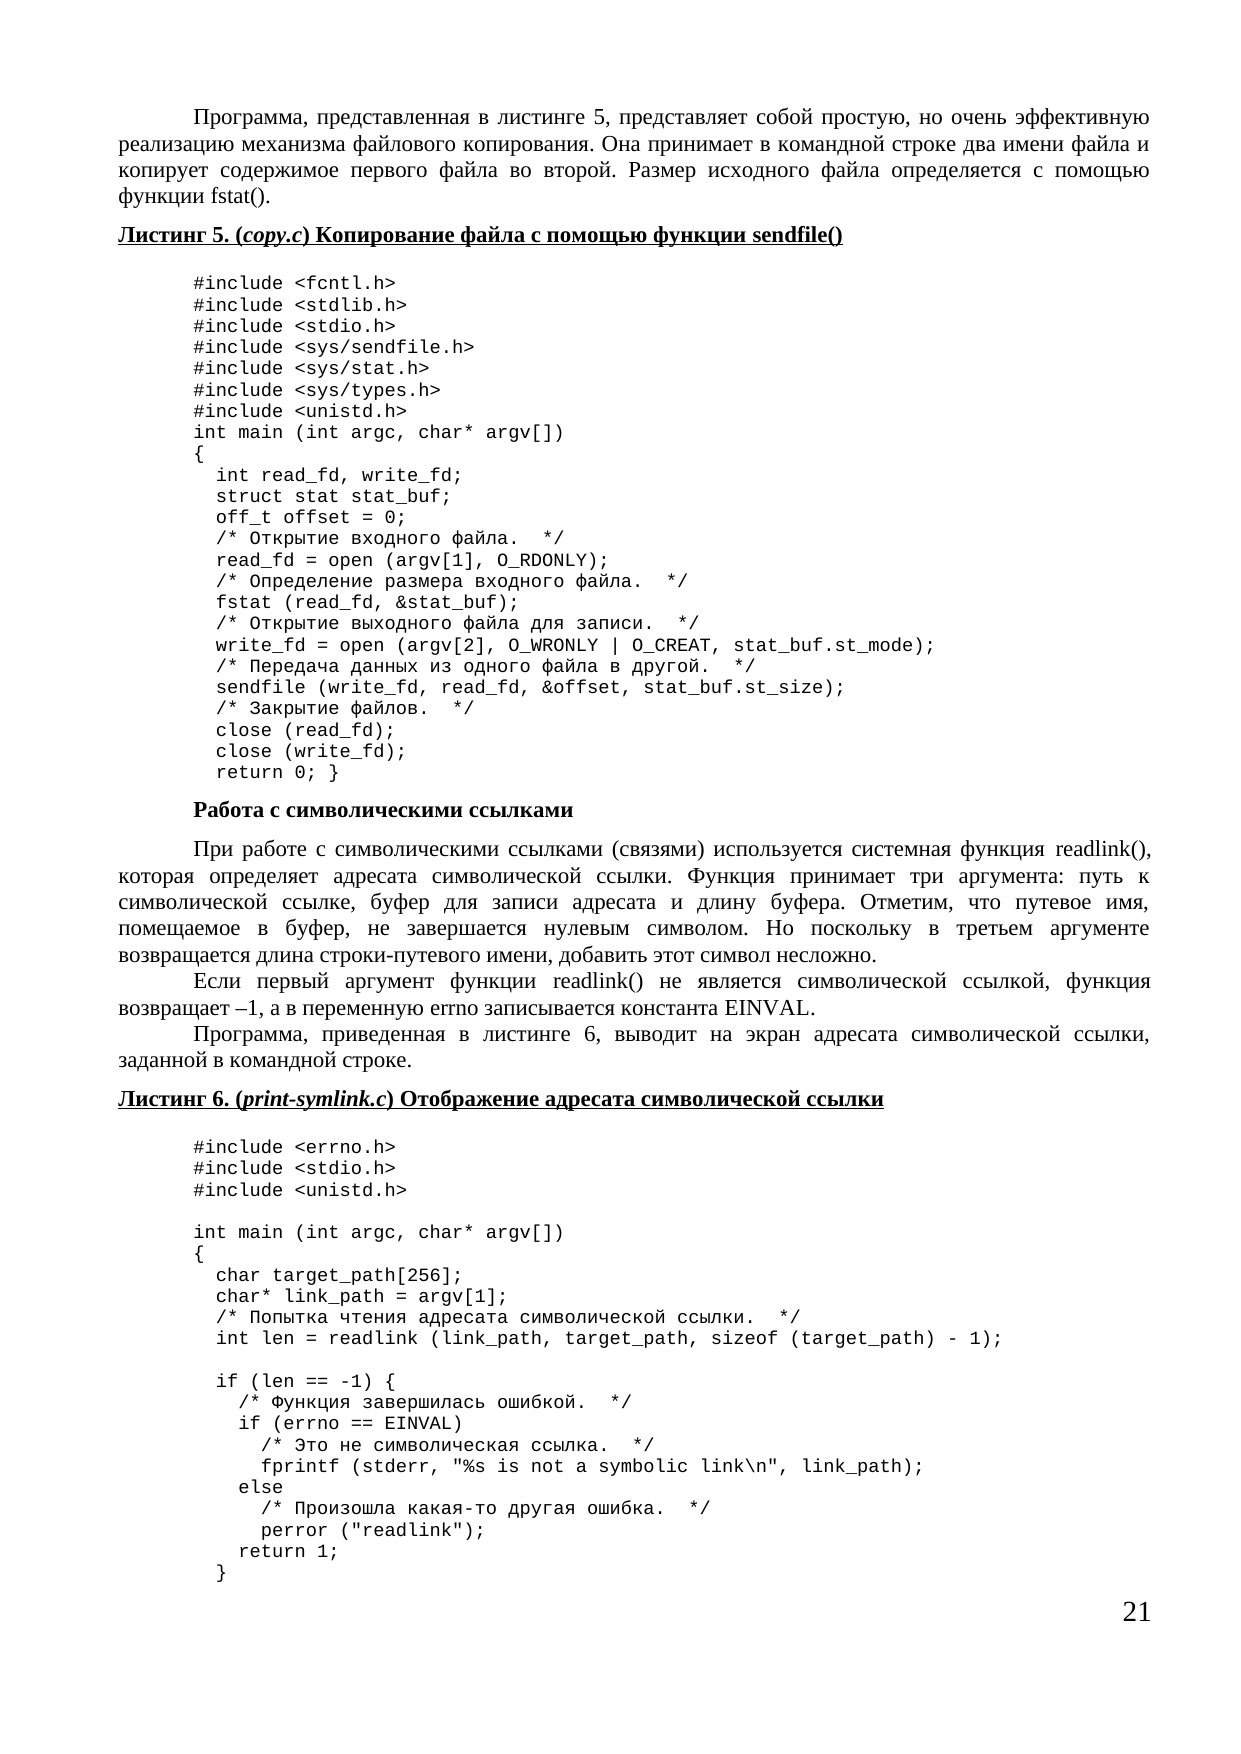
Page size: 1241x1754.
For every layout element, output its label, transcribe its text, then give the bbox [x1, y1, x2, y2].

text #include <sys/types.h> [193, 380, 1152, 402]
text /* Открытие выходного файла для записи. */ [193, 614, 1152, 635]
text /* Это не символическая ссылка. */ [193, 1435, 1152, 1457]
text if (len == -1) { [193, 1372, 1152, 1393]
text #include <unistd.h> [193, 1180, 1152, 1202]
text struct stat stat_buf; [193, 487, 1152, 508]
text #include <stdio.h> [193, 317, 1152, 338]
text else [193, 1478, 1152, 1499]
text char* link_path = argv[1]; [193, 1287, 1152, 1308]
text Работа с символическими ссылками [118, 797, 1152, 823]
text /* Попытка чтения адресата символической ссылки. */ [193, 1308, 1152, 1329]
text fstat (read_fd, &stat_buf); [193, 593, 1152, 614]
text #include <sys/sendfile.h> [193, 338, 1152, 359]
text if (errno == EINVAL) [193, 1414, 1152, 1435]
text /* Открытие входного файла. */ [193, 529, 1152, 550]
text char target_path[256]; [193, 1265, 1152, 1287]
text #include <stdio.h> [193, 1159, 1152, 1180]
text #include <errno.h> [193, 1138, 1152, 1159]
text return 0; } [193, 763, 1152, 784]
text /* Определение размера входного файла. */ [193, 572, 1152, 593]
text Листинг 5. (copy.c) Копирование файла с помощью функции sendfile() [118, 221, 1152, 248]
text off_t offset = 0; [193, 508, 1152, 529]
text int len = readlink (link_path, target_path, sizeof (target_path) - 1); [193, 1329, 1152, 1350]
text return 1; [193, 1542, 1152, 1563]
text close (read_fd); [193, 720, 1152, 742]
text /* Передача данных из одного файла в другой. */ [193, 657, 1152, 678]
text int read_fd, write_fd; [193, 465, 1152, 487]
text close (write_fd); [193, 742, 1152, 763]
text При работе с символическими ссылками (связями) используется системная функция readlink(), которая определяет адресата символической ссылки. Функция принимает три аргумента: путь к символической ссылке, буфер для записи адресата и длину буфера. Отметим, что путевое имя, помещаемое в буфер, не завершается нулевым символом. Но поскольку в третьем аргументе возвращается длина строки-путевого имени, добавить этот символ несложно. [118, 835, 1152, 967]
text /* Функция завершилась ошибкой. */ [193, 1393, 1152, 1414]
text { [193, 444, 1152, 465]
text /* Закрытие файлов. */ [193, 699, 1152, 720]
text } [193, 1563, 1152, 1584]
text /* Произошла какая-то другая ошибка. */ [193, 1499, 1152, 1520]
text fprintf (stderr, "%s is not a symbolic link\n", link_path); [193, 1457, 1152, 1478]
text read_fd = open (argv[1], O_RDONLY); [193, 550, 1152, 572]
text sendfile (write_fd, read_fd, &offset, stat_buf.st_size); [193, 678, 1152, 699]
text Листинг 6. (print-symlink.c) Отображение адресата символической ссылки [118, 1085, 1152, 1111]
text #include <stdlib.h> [193, 295, 1152, 317]
text #include <unistd.h> [193, 402, 1152, 423]
text int main (int argc, char* argv[]) [193, 423, 1152, 444]
text Программа, представленная в листинге 5, представляет собой простую, но очень эффективную реализацию механизма файлового копирования. Она принимает в командной строке два имени файла и копирует содержимое первого файла во второй. Размер исходного файла определяется с помощью функции fstat(). [118, 103, 1152, 209]
text perror ("readlink"); [193, 1520, 1152, 1542]
text { [193, 1244, 1152, 1265]
text int main (int argc, char* argv[]) [193, 1223, 1152, 1244]
text #include <fcntl.h> [193, 274, 1152, 295]
text #include <sys/stat.h> [193, 359, 1152, 380]
text Программа, приведенная в листинге 6, выводит на экран адресата символической ссылки, заданной в командной строке. [118, 1020, 1152, 1073]
text write_fd = open (argv[2], O_WRONLY | O_CREAT, stat_buf.st_mode); [193, 635, 1152, 657]
text Если первый аргумент функции readlink() не является символической ссылкой, функция возвращает –1, а в переменную errno записывается константа EINVAL. [118, 967, 1152, 1020]
